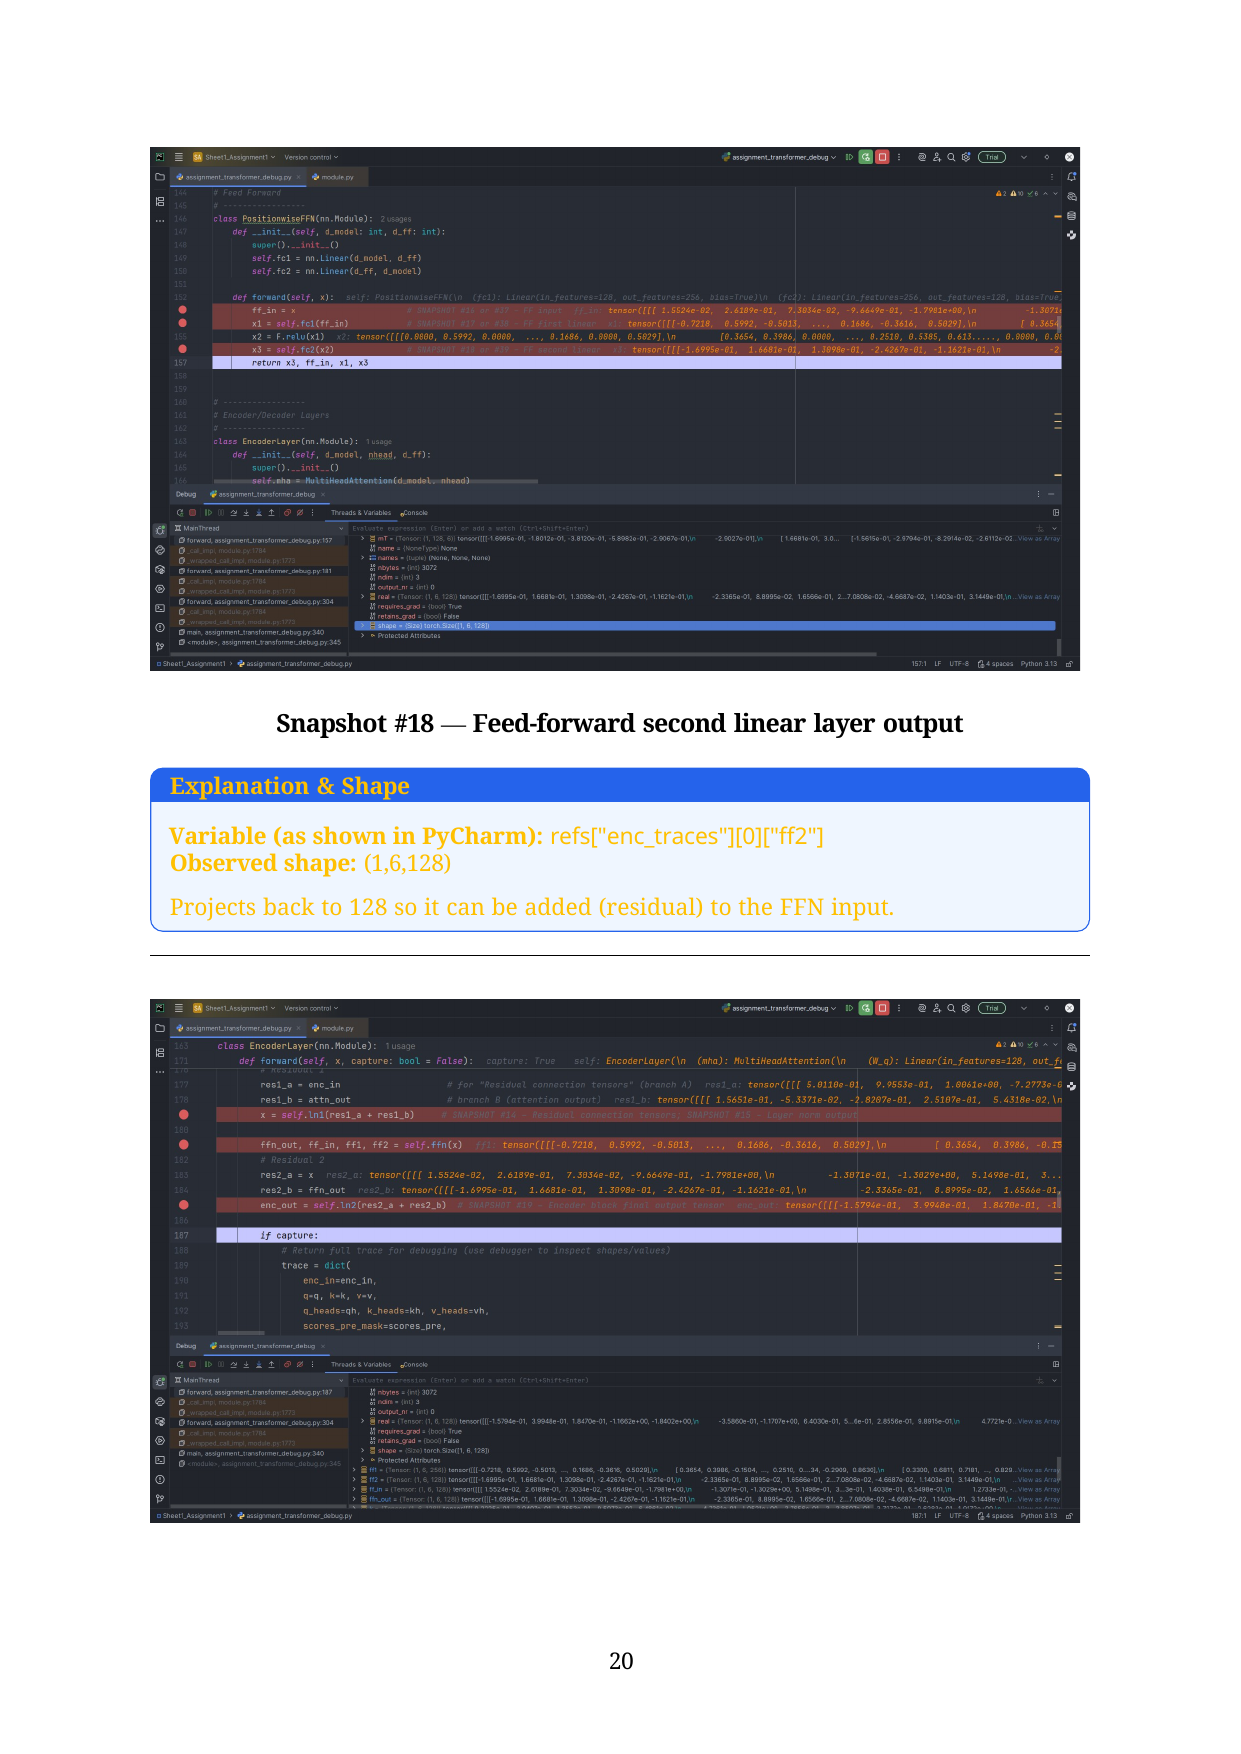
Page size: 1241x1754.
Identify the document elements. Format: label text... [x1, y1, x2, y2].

picture [150, 999, 1080, 1523]
picture [150, 147, 1080, 671]
text Snapshot #18 — Feed-forward second linear layer output [149, 705, 1091, 739]
